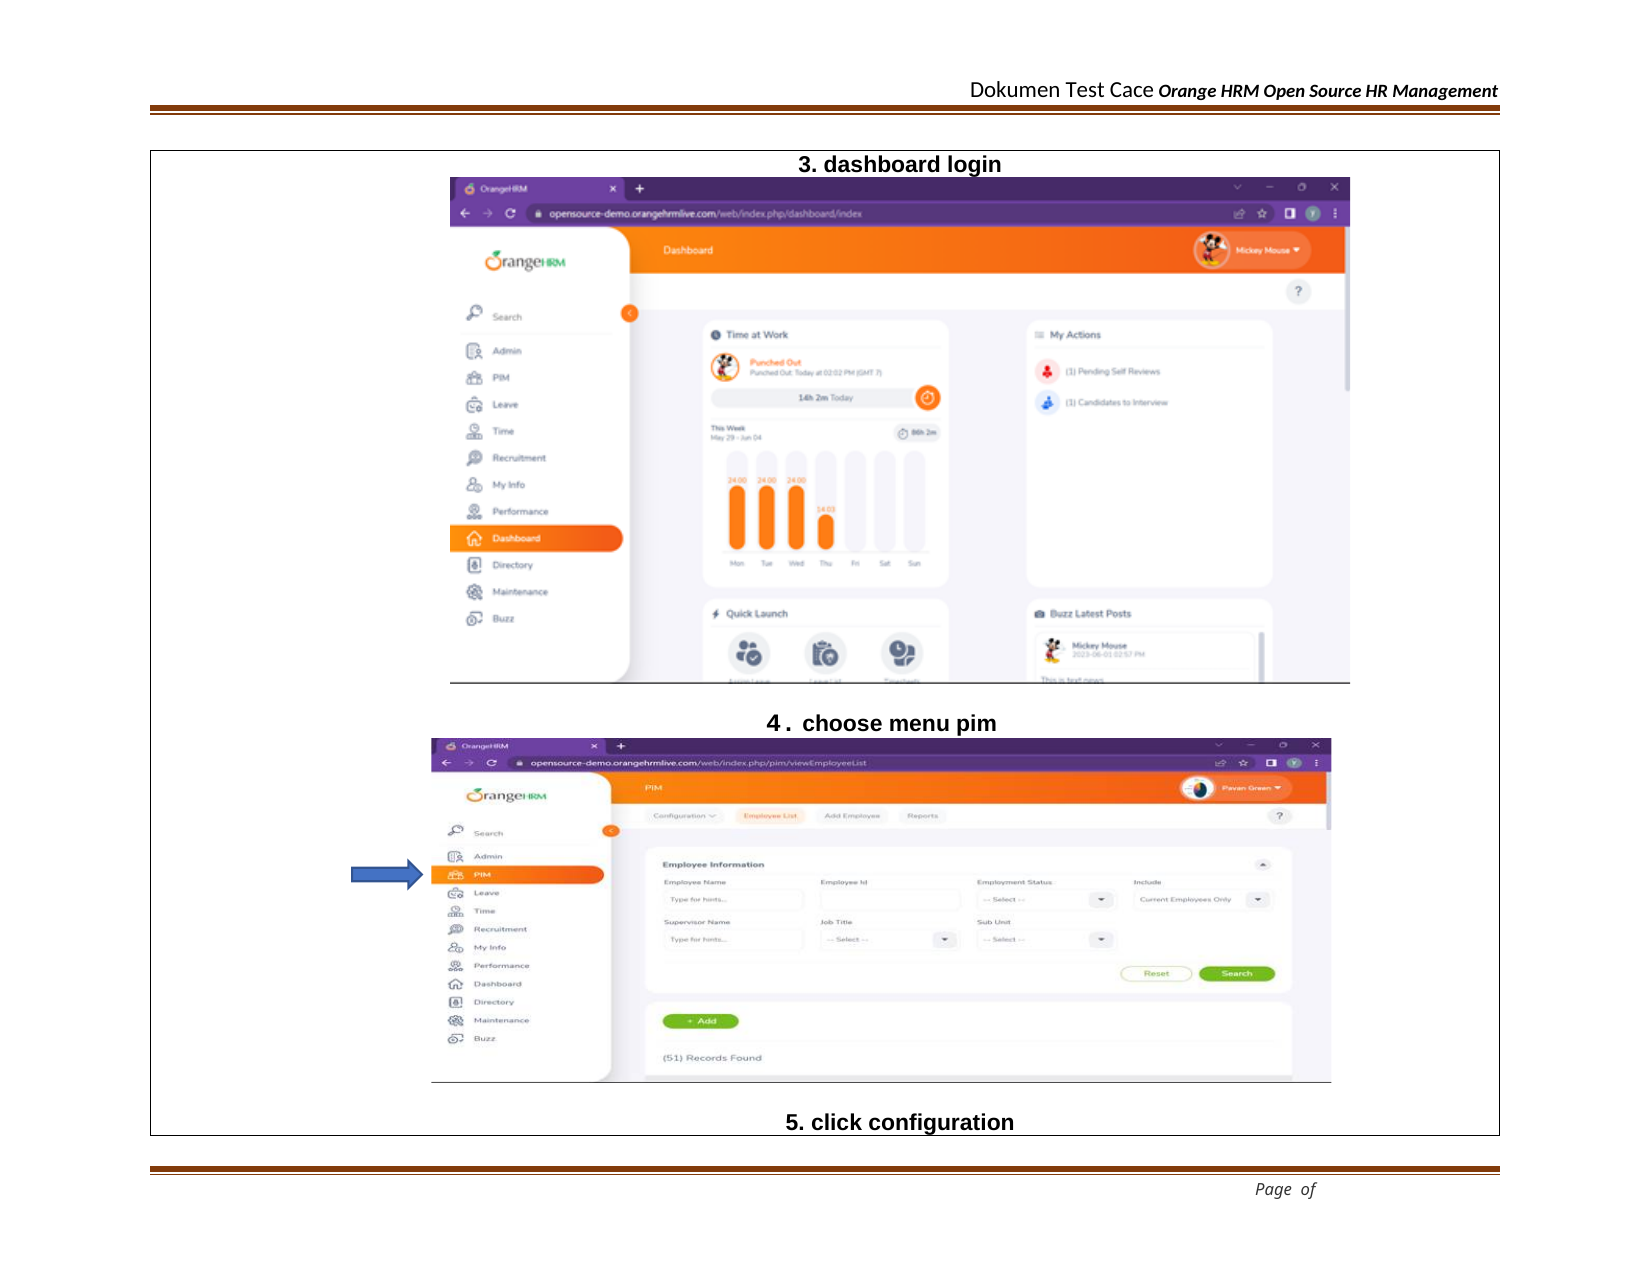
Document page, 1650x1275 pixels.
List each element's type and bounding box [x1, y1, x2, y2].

table_cell [151, 151, 1499, 1135]
picture [431, 738, 1332, 1083]
picture [450, 177, 1350, 684]
